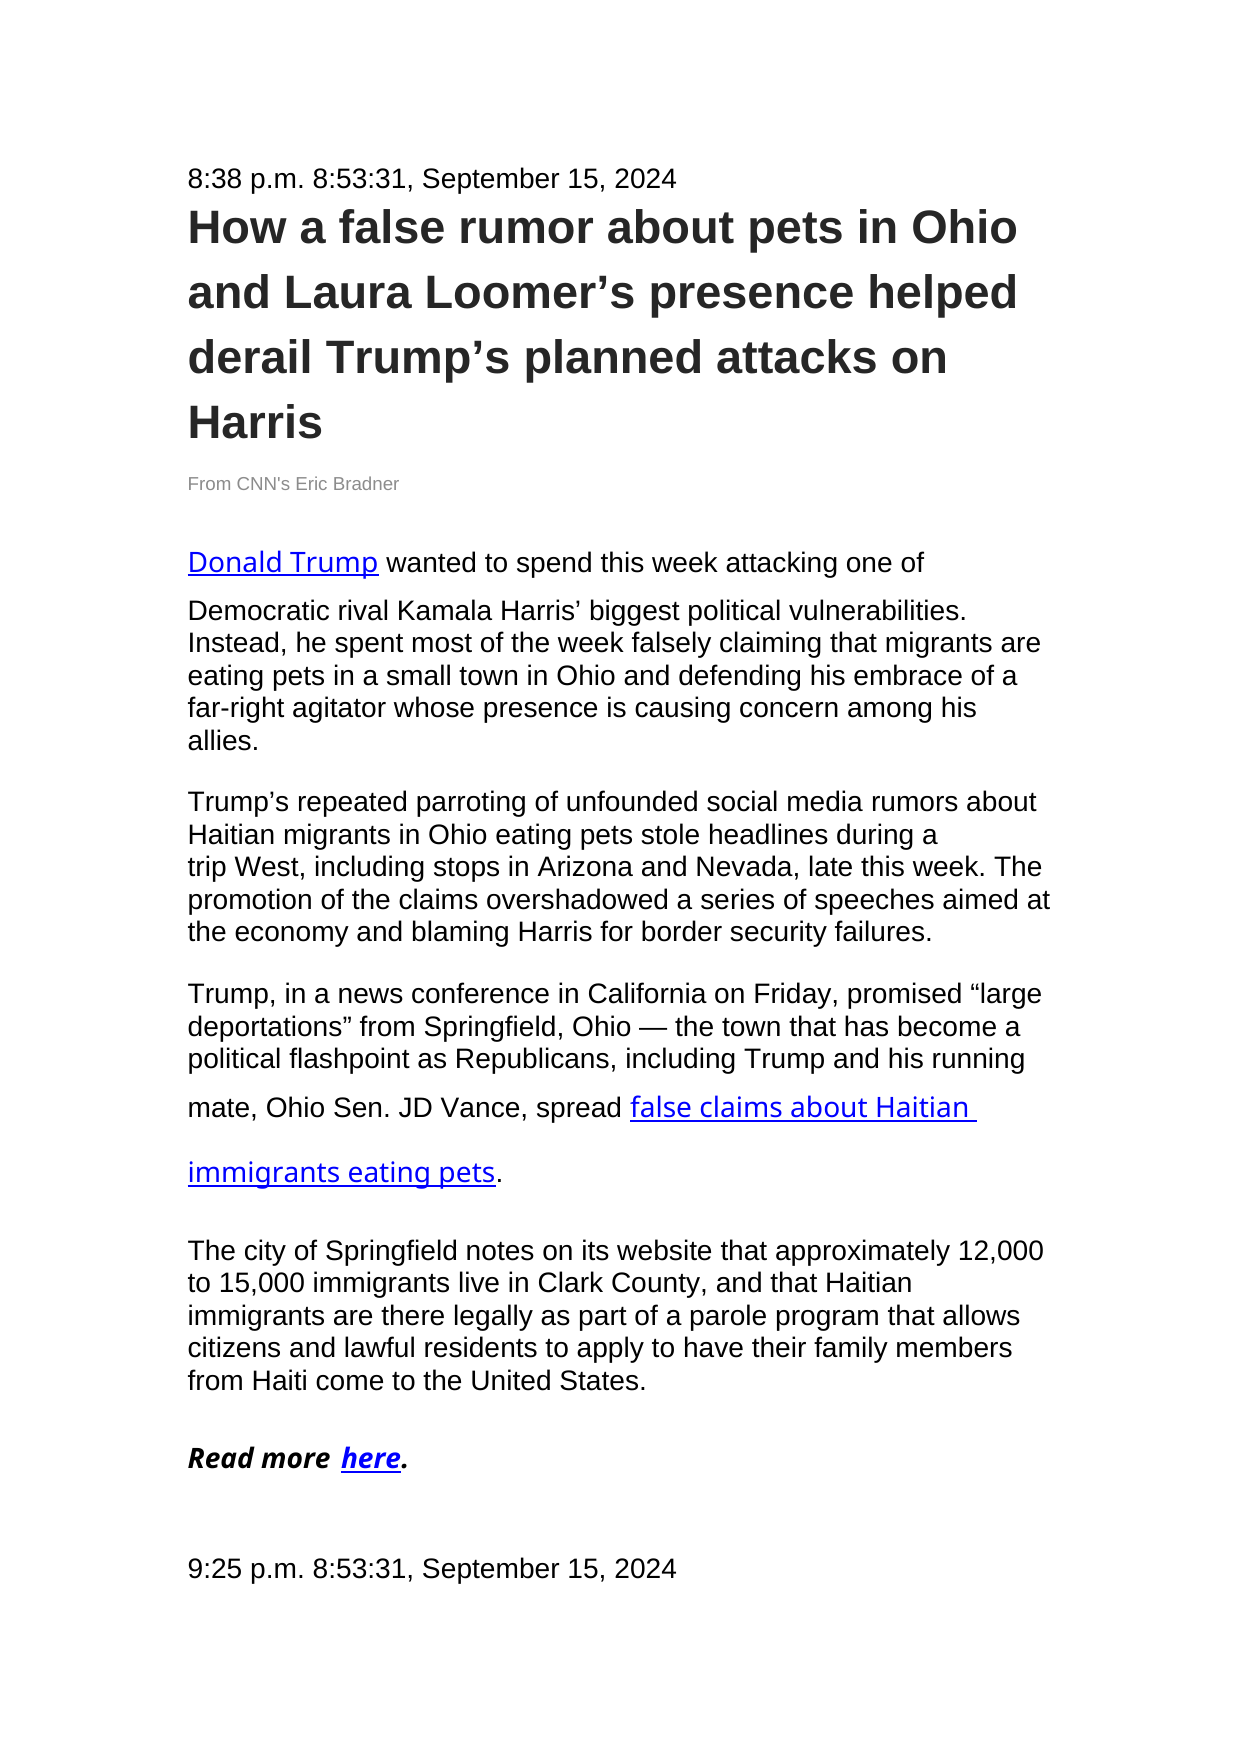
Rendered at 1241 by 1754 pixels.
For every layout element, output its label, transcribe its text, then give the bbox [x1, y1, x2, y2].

text Read more here. [187, 1425, 1053, 1490]
text Donald Trump wanted to spend this week attacking one of Democratic rival Kamala Harris’ biggest political vulnerabilities. Instead, he spent most of the week falsely claiming that migrants are eating pets in a small town in Ohio and defending his embrace of a far-right agitator whose presence is causing concern among his allies. [187, 529, 1053, 756]
text From CNN's Eric Bradner [187, 467, 1053, 499]
text Trump’s repeated parroting of unfounded social media rumors about Haitian migrants in Ohio eating pets stole headlines during a trip West, including stops in Arizona and Nevada, late this week. The promotion of the claims overshadowed a series of speeches aimed at the economy and blaming Harris for border security failures. [187, 785, 1053, 948]
text How a false rumor about pets in Ohio and Laura Loomer’s presence helped derail Trump’s planned attacks on Harris [187, 194, 1053, 454]
text 8:38 p.m. 8:53:31, September 15, 2024 [187, 162, 1053, 194]
text Trump, in a news conference in California on Friday, promised “large deportations” from Springfield, Ohio — the town that has become a political flashpoint as Republicans, including Trump and his running mate, Ohio Sen. JD Vance, spread false claims about Haitian immigrants eating pets. [187, 977, 1053, 1204]
text The city of Springfield notes on its website that approximately 12,000 to 15,000 immigrants live in Clark County, and that Haitian immigrants are there legally as part of a parole program that allows citizens and lawful residents to apply to have their family members from Haiti come to the United States. [187, 1234, 1053, 1396]
text 9:25 p.m. 8:53:31, September 15, 2024 [187, 1552, 1053, 1584]
